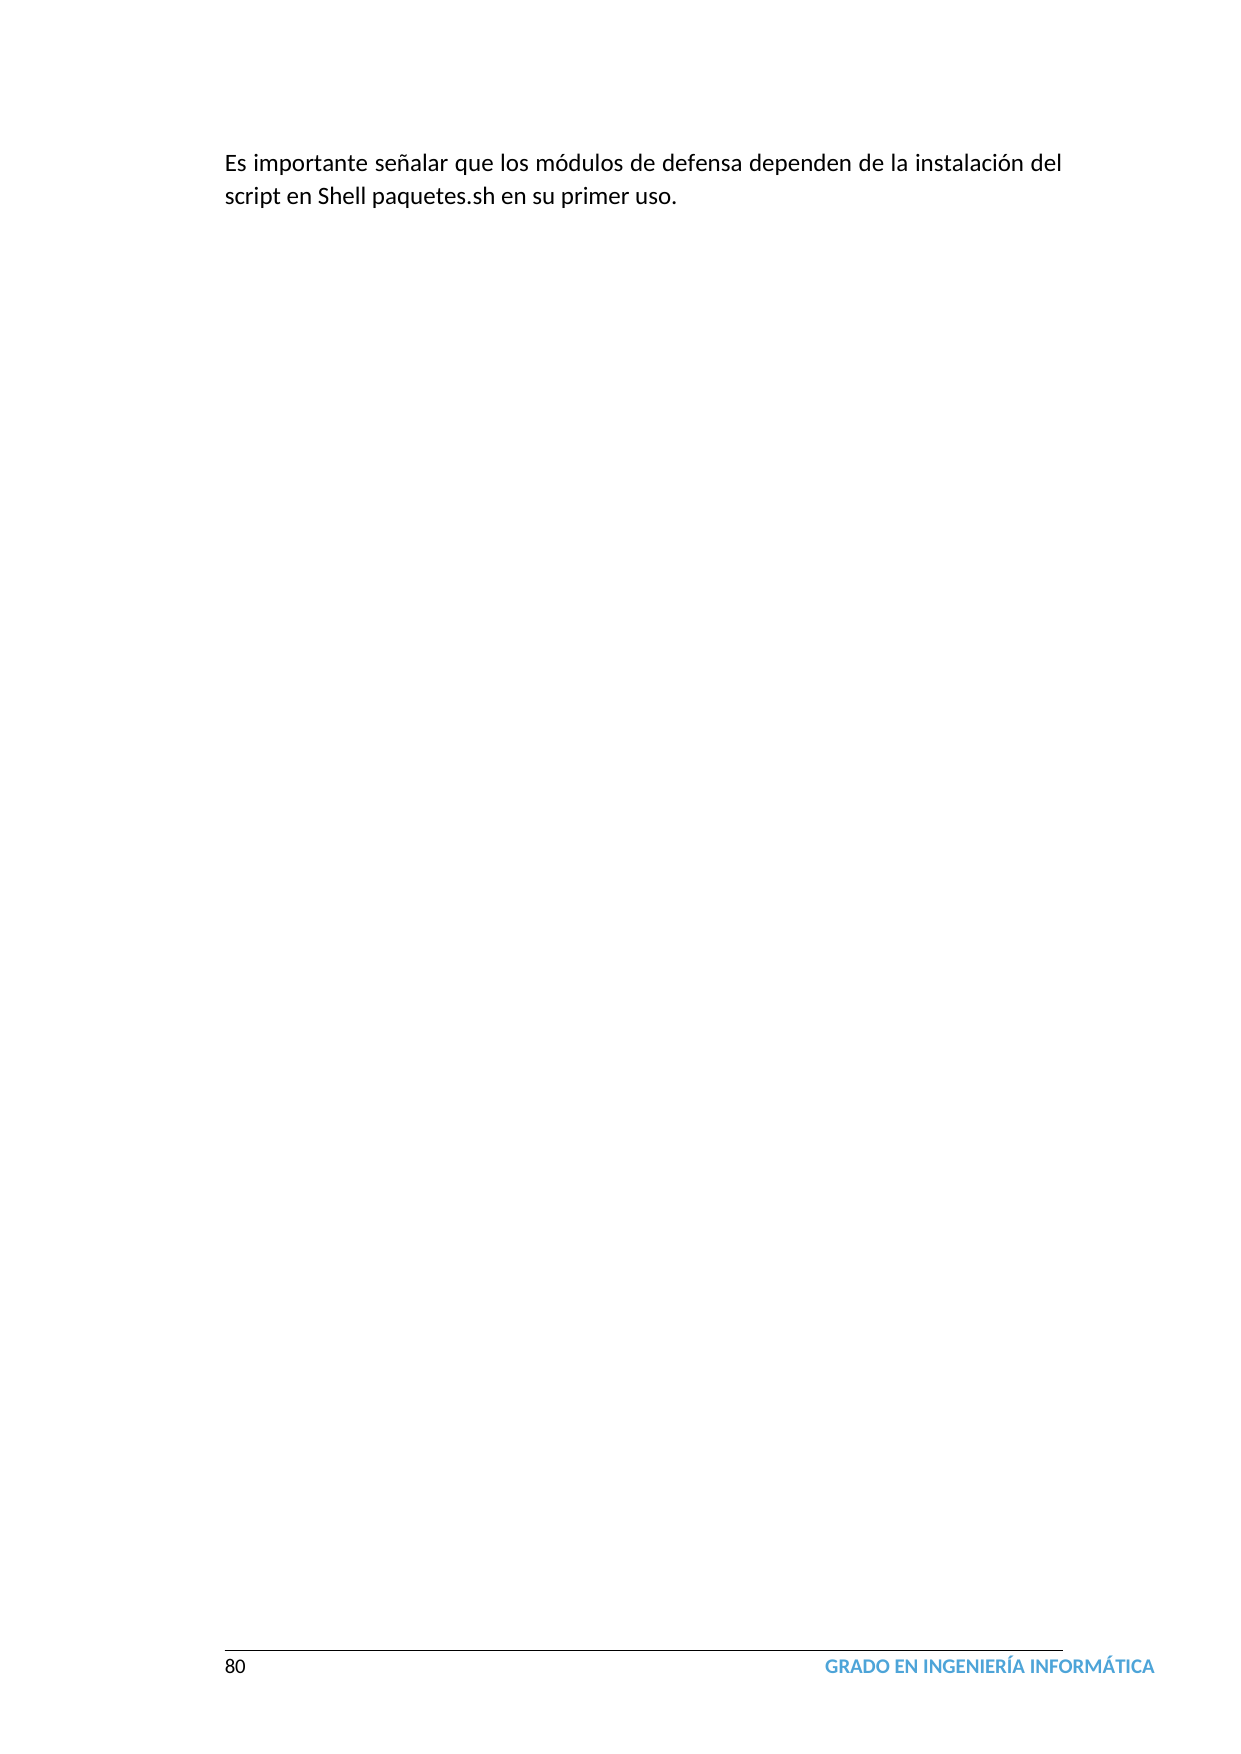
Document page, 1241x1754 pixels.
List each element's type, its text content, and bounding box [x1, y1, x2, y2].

text Es importante señalar que los módulos de defensa dependen de la instalación del script en Shell paquetes.sh en su primer uso. [224, 148, 1063, 211]
